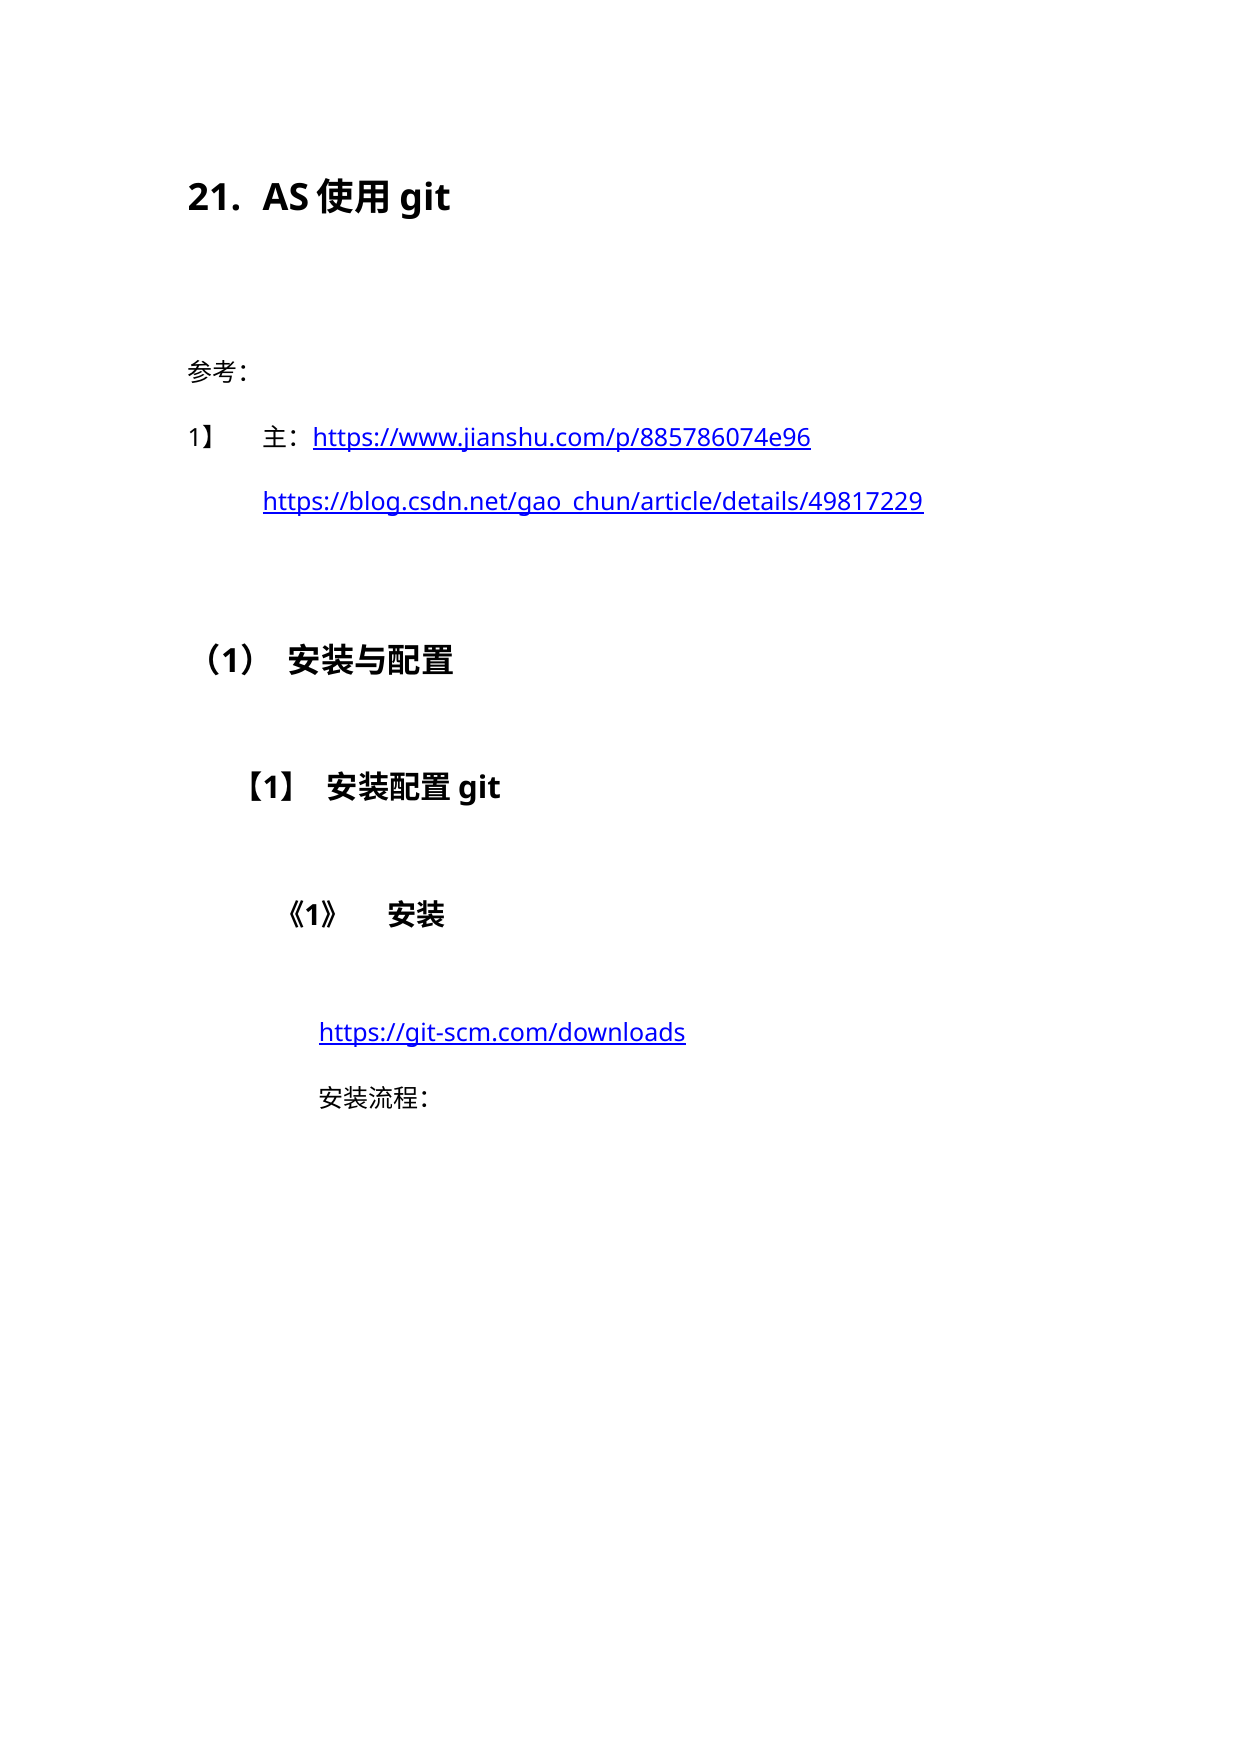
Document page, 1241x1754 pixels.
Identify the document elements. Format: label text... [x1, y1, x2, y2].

text 参考： [187, 338, 1053, 403]
list 主：https://www.jianshu.com/p/885786074e96 [187, 403, 1053, 468]
subtitle 安装与配置 [187, 625, 1053, 690]
subtitle 安装配置git [231, 753, 1053, 818]
subtitle 安装 [275, 880, 1053, 945]
list https://blog.csdn.net/gao_chun/article/details/49817229 [262, 468, 1053, 533]
text 安装流程： [319, 1064, 1053, 1129]
text https://git-scm.com/downloads [319, 999, 1053, 1064]
subtitle AS使用git [187, 162, 1053, 227]
